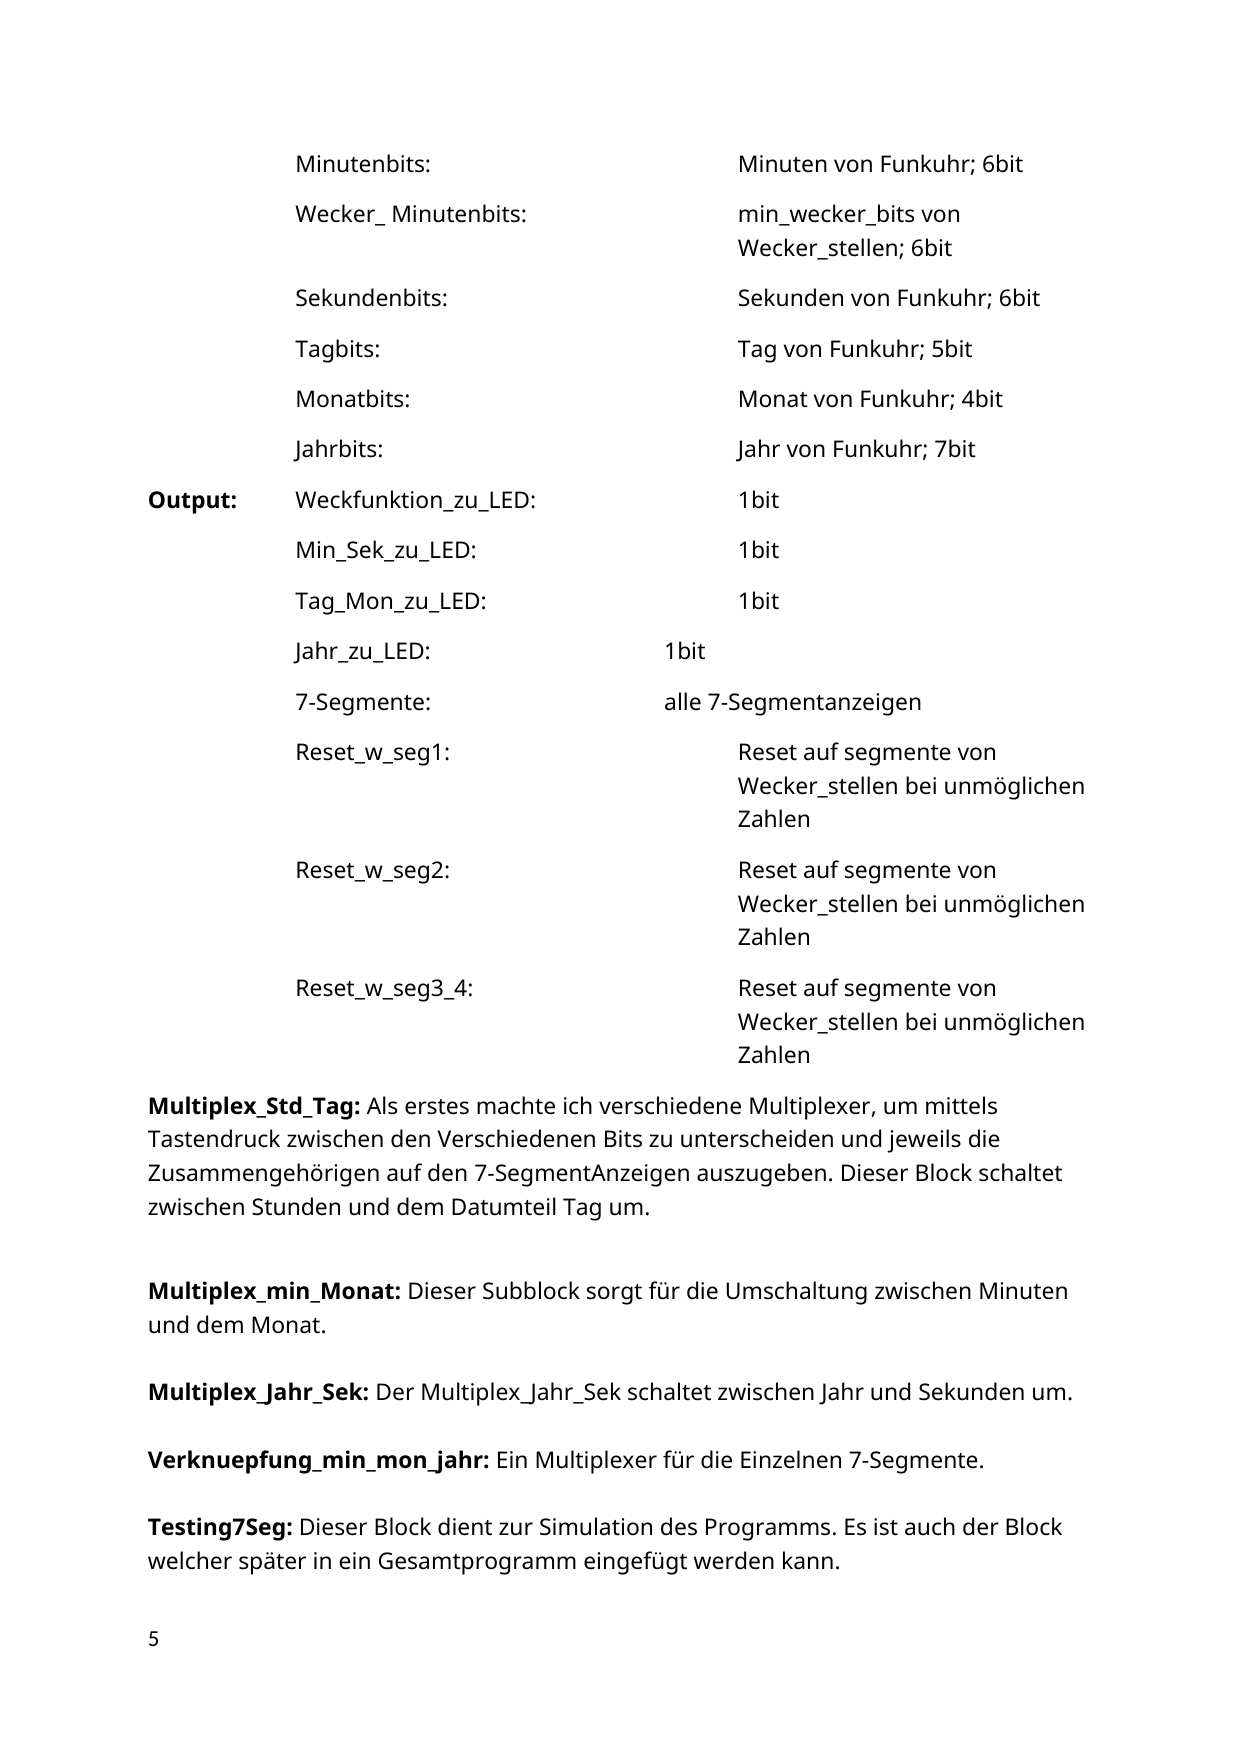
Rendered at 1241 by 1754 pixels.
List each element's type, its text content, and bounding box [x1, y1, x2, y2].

text Reset_w_seg2: Reset auf segmente von Wecker_stellen bei unmöglichen Zahlen [295, 854, 1093, 953]
text Reset_w_seg1: Reset auf segmente von Wecker_stellen bei unmöglichen Zahlen [295, 736, 1093, 835]
text Multiplex_min_Monat: Dieser Subblock sorgt für die Umschaltung zwischen Minuten und dem Monat. [148, 1275, 1093, 1340]
text Wecker_ Minutenbits: min_wecker_bits von Wecker_stellen; 6bit [295, 198, 1093, 263]
text Output: Weckfunktion_zu_LED: 1bit [148, 484, 1093, 515]
text Min_Sek_zu_LED: 1bit [221, 534, 1093, 566]
text Jahr_zu_LED: 1bit [221, 635, 1093, 666]
text Verknuepfung_min_mon_jahr: Ein Multiplexer für die Einzelnen 7-Segmente. [148, 1444, 1093, 1475]
text Multiplex_Std_Tag: Als erstes machte ich verschiedene Multiplexer, um mittels Tastendruck zwischen den Verschiedenen Bits zu unterscheiden und jeweils die Zusammengehörigen auf den 7-SegmentAnzeigen auszugeben. Dieser Block schaltet zwischen Stunden und dem Datumteil Tag um. [148, 1090, 1093, 1222]
text Sekundenbits: Sekunden von Funkuhr; 6bit [221, 282, 1093, 313]
text Multiplex_Jahr_Sek: Der Multiplex_Jahr_Sek schaltet zwischen Jahr und Sekunden um. [148, 1376, 1093, 1408]
text Jahrbits: Jahr von Funkuhr; 7bit [221, 433, 1093, 465]
text Reset_w_seg3_4: Reset auf segmente von Wecker_stellen bei unmöglichen Zahlen [295, 972, 1093, 1071]
text 7-Segmente: alle 7-Segmentanzeigen [221, 686, 1093, 717]
text Testing7Seg: Dieser Block dient zur Simulation des Programms. Es ist auch der Block welcher später in ein Gesamtprogramm eingefügt werden kann. [148, 1511, 1093, 1576]
text Monatbits: Monat von Funkuhr; 4bit [221, 383, 1093, 414]
text Tag_Mon_zu_LED: 1bit [221, 585, 1093, 616]
text Minutenbits: Minuten von Funkuhr; 6bit [221, 148, 1093, 179]
text Tagbits: Tag von Funkuhr; 5bit [221, 333, 1093, 364]
